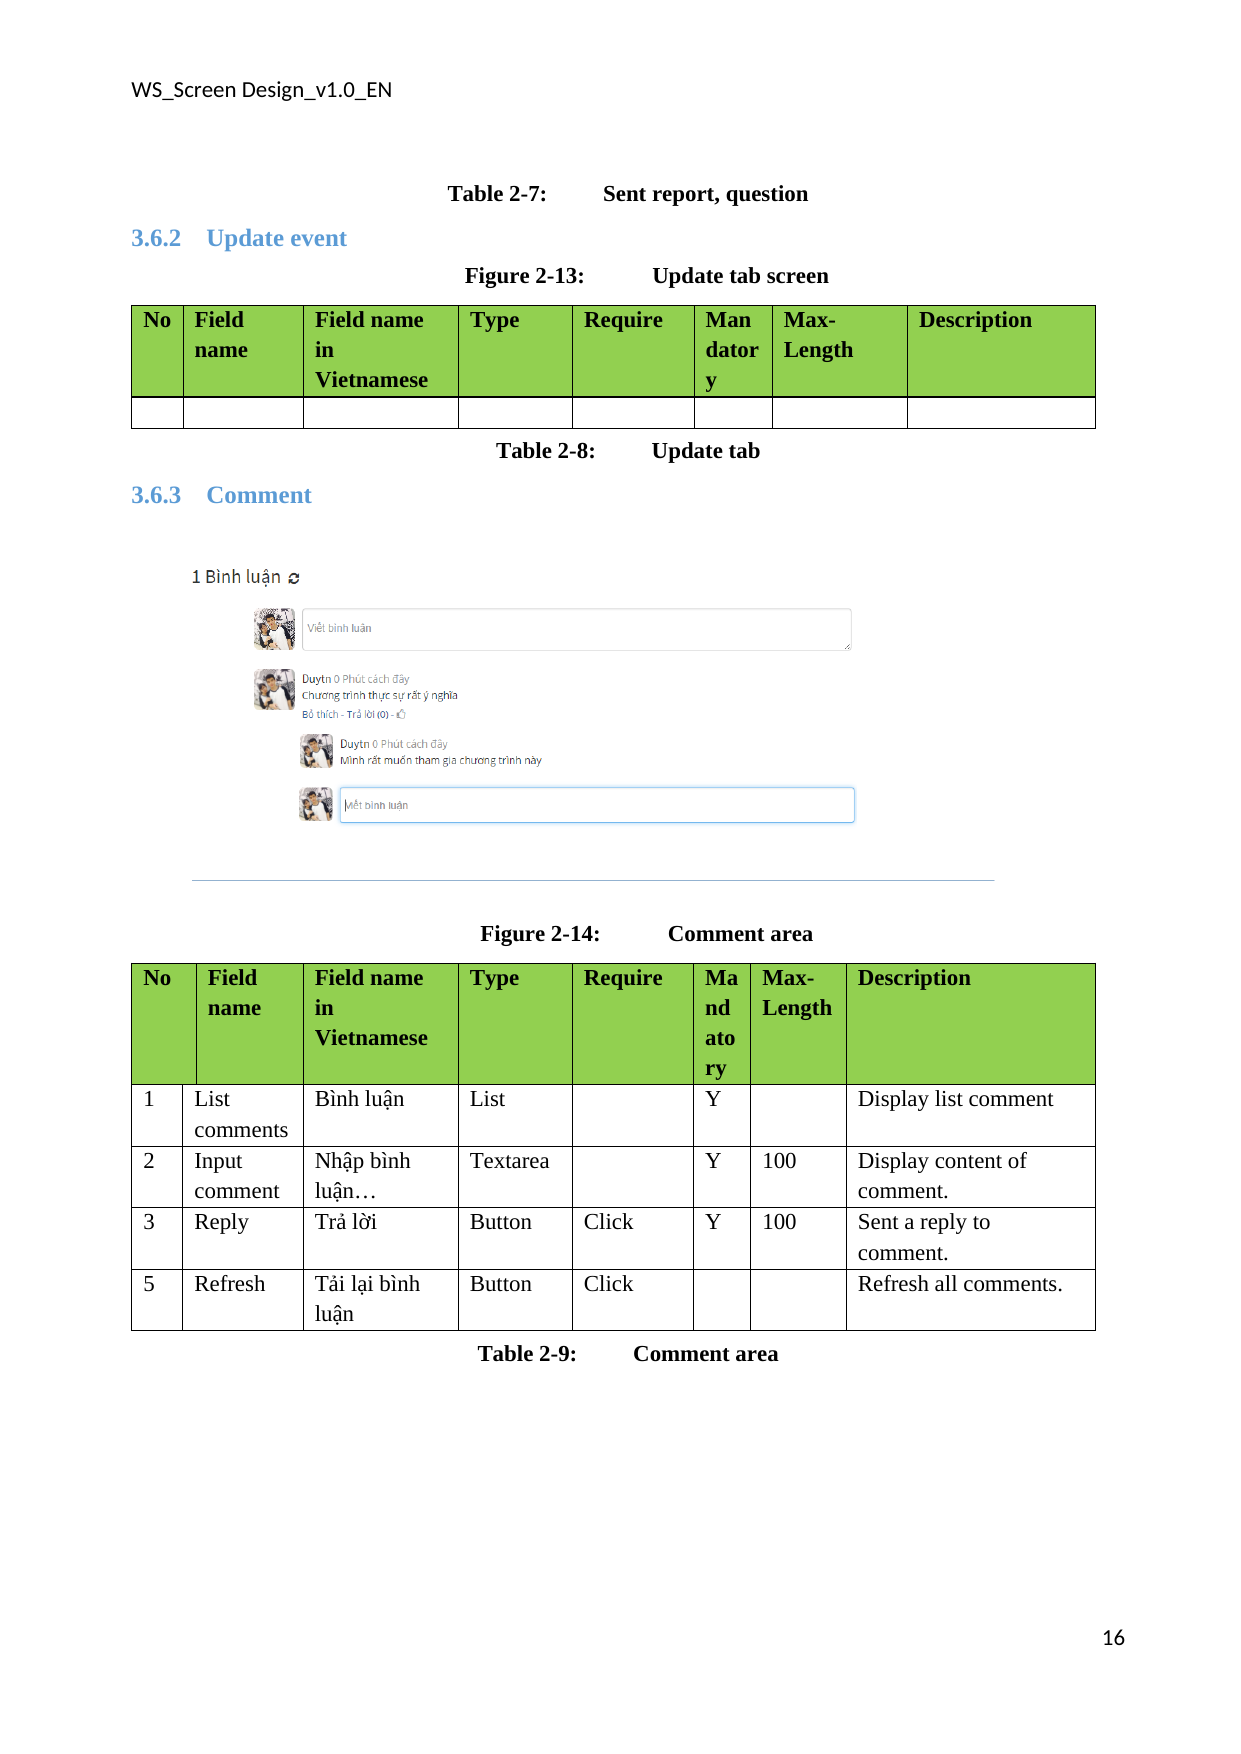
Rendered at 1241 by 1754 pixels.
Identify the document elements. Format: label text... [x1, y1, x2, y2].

table_cell [459, 398, 572, 428]
table_cell Button [459, 1270, 572, 1330]
table_header Max-Length [773, 306, 907, 396]
table_cell List comments [183, 1085, 303, 1146]
table_header Require [573, 964, 693, 1084]
table_cell Refresh all comments. [847, 1270, 1095, 1330]
subtitle Comment [131, 480, 1125, 508]
text Update tab [131, 437, 1125, 463]
table_cell [908, 398, 1095, 428]
picture [131, 510, 1137, 901]
table_cell 5 [132, 1270, 182, 1330]
table_header Mandatory [694, 964, 750, 1084]
table_cell [304, 398, 458, 428]
table_cell Reply [183, 1208, 303, 1269]
table_cell Trả lời [304, 1208, 458, 1269]
table_cell [695, 398, 772, 428]
table_cell Y [694, 1208, 750, 1269]
table_cell [751, 1270, 846, 1330]
table_cell [694, 1270, 750, 1330]
table_header Description [908, 306, 1095, 396]
table_cell Click [573, 1270, 693, 1330]
table_header Mandatory [695, 306, 772, 396]
table_cell Y [694, 1085, 750, 1146]
table_header Field name in Vietnamese [304, 964, 458, 1084]
table_cell Textarea [459, 1147, 572, 1207]
table_header Field name [197, 964, 303, 1084]
table_cell Refresh [183, 1270, 303, 1330]
table_header Field name in Vietnamese [304, 306, 458, 396]
table_header Description [847, 964, 1095, 1084]
table_header No [132, 306, 183, 396]
table_header Max-Length [751, 964, 846, 1084]
table_cell Bình luận [304, 1085, 458, 1146]
table_cell List [459, 1085, 572, 1146]
text Comment area [169, 920, 1125, 946]
table_cell [573, 1147, 693, 1207]
table_cell Sent a reply to comment. [847, 1208, 1095, 1269]
text Comment area [131, 1339, 1125, 1366]
table_cell Y [694, 1147, 750, 1207]
table_cell Display content of comment. [847, 1147, 1095, 1207]
table_cell Button [459, 1208, 572, 1269]
table_cell [573, 398, 694, 428]
table_header Require [573, 306, 694, 396]
table_header Field name [184, 306, 303, 396]
table_cell 100 [751, 1147, 846, 1207]
table_header Type [459, 964, 572, 1084]
table_header Type [459, 306, 572, 396]
table_header No [132, 964, 196, 1084]
table_cell [184, 398, 303, 428]
table_cell Click [573, 1208, 693, 1269]
table_cell Display list comment [847, 1085, 1095, 1146]
table_cell [751, 1085, 846, 1146]
table_cell 2 [132, 1147, 182, 1207]
table_cell [132, 398, 183, 428]
table_cell 1 [132, 1085, 182, 1146]
table_cell Input comment [183, 1147, 303, 1207]
table_cell [773, 398, 907, 428]
text Sent report, question [131, 180, 1125, 206]
table_cell [573, 1085, 693, 1146]
table_cell Nhập bình luận… [304, 1147, 458, 1207]
table_cell 100 [751, 1208, 846, 1269]
table_cell Tải lại bình luận [304, 1270, 458, 1330]
text Update tab screen [169, 262, 1125, 288]
subtitle Update event [131, 223, 1125, 251]
table_cell 3 [132, 1208, 182, 1269]
